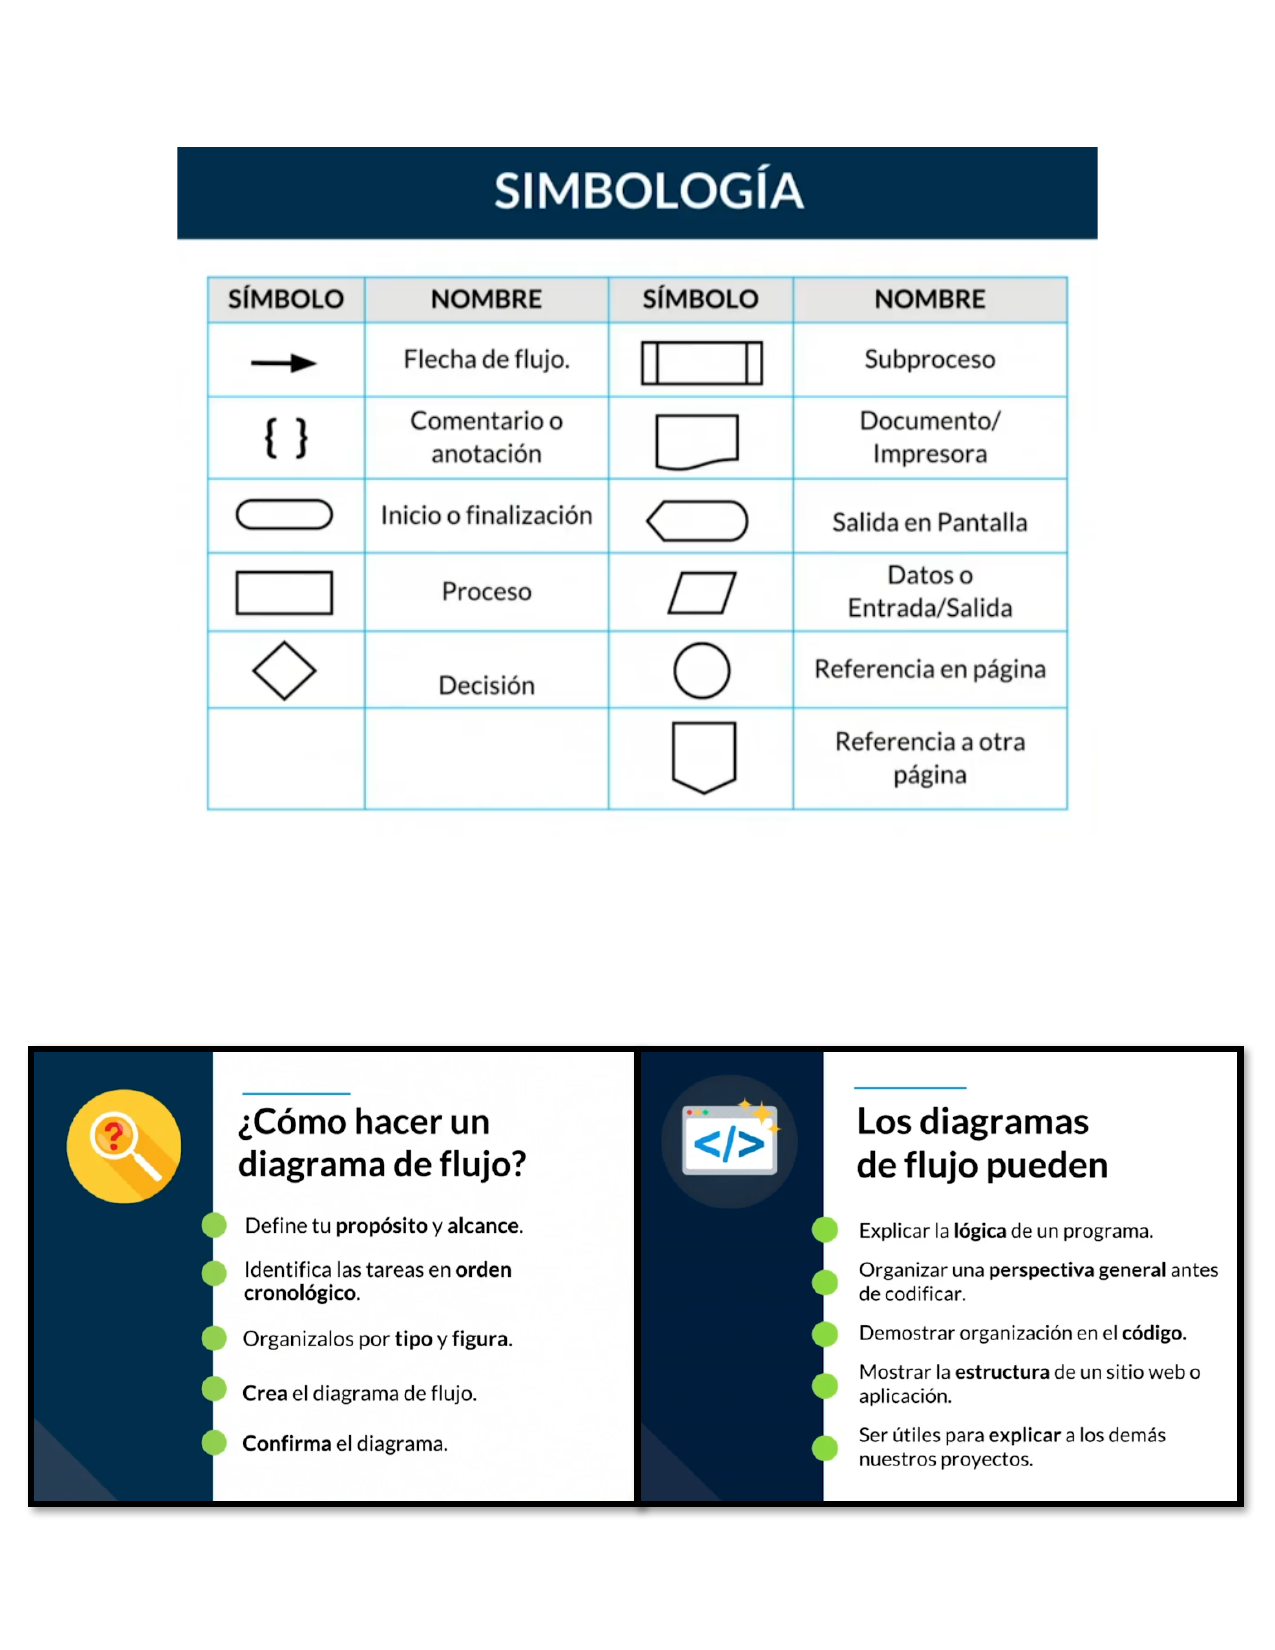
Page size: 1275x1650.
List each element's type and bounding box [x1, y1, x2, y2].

picture [641, 1052, 1237, 1501]
picture [177, 147, 1098, 837]
picture [34, 1052, 634, 1501]
